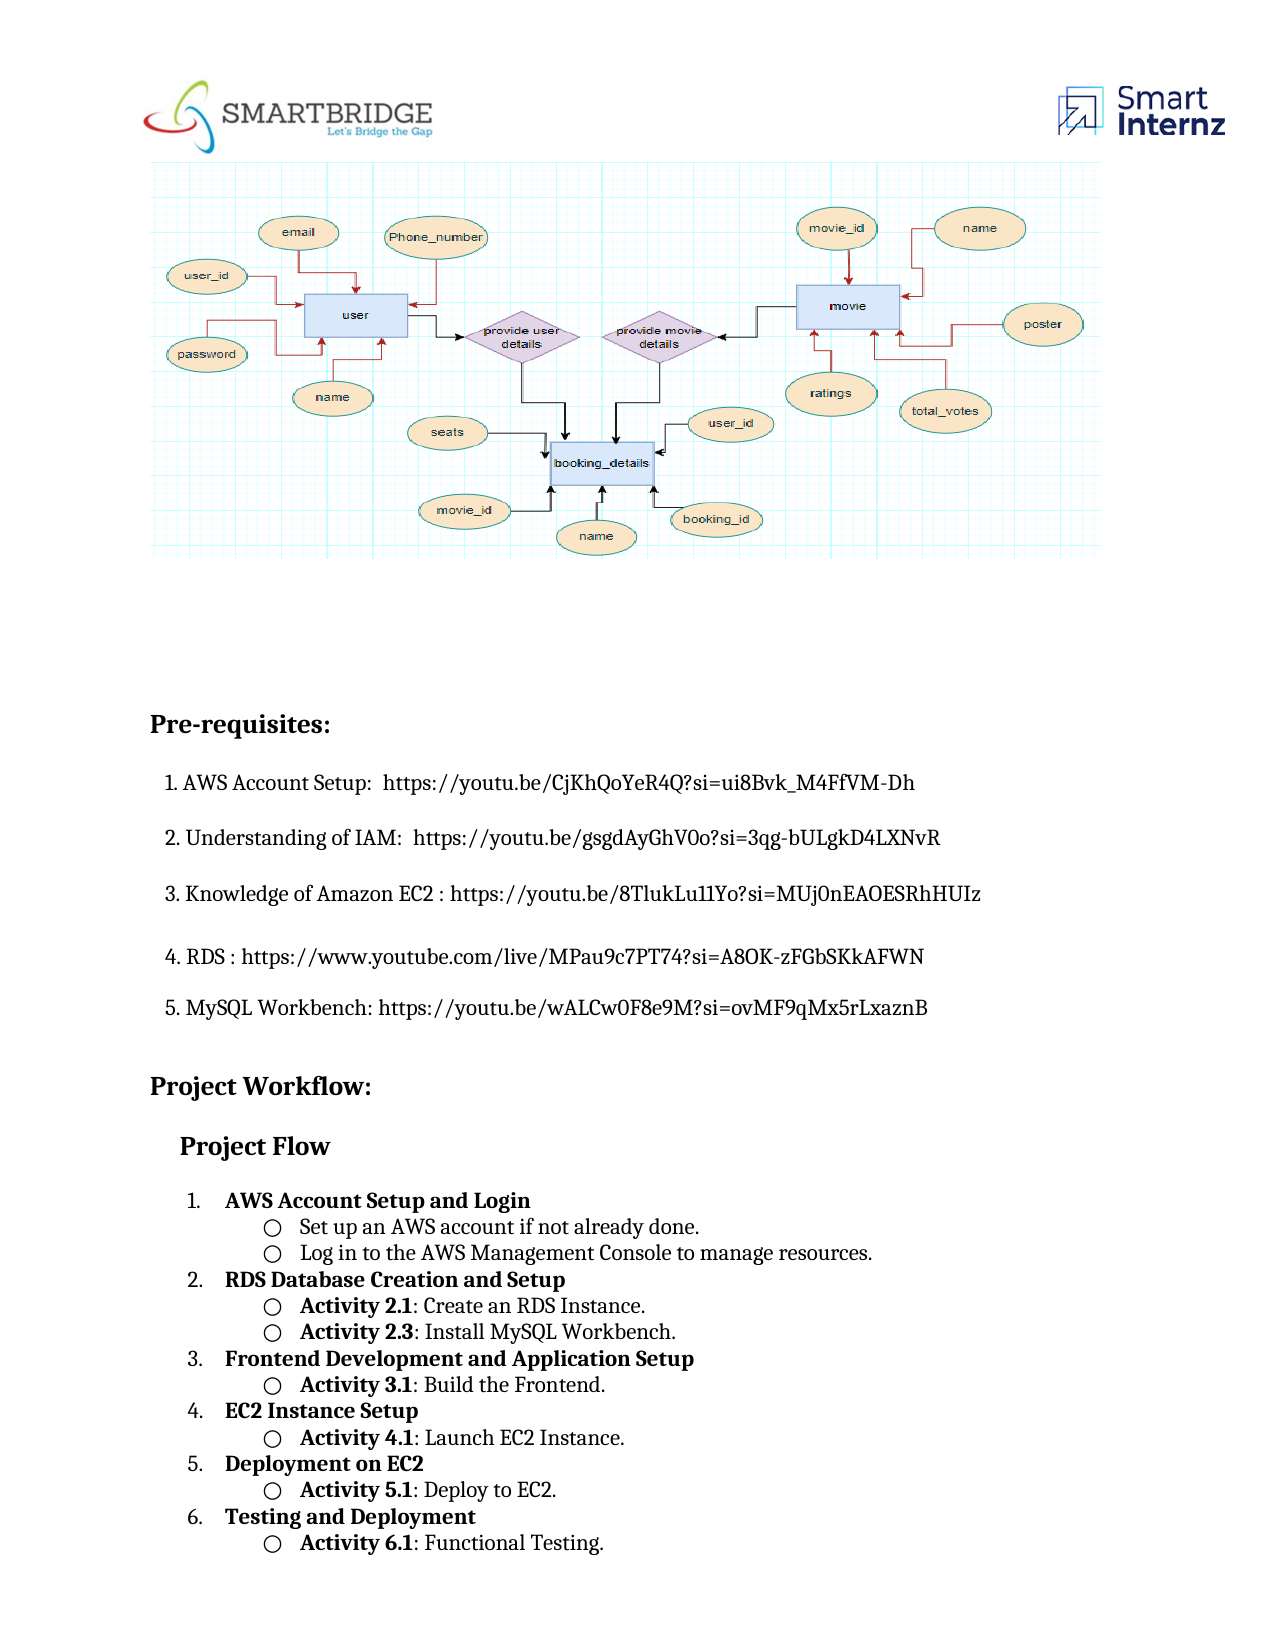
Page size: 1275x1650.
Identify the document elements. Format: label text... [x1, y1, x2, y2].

list Activity 3.1: Build the Frontend. [262, 1372, 1125, 1398]
subtitle Project Flow [150, 1131, 1125, 1162]
list Testing and Deployment [187, 1504, 1125, 1530]
list Activity 4.1: Launch EC2 Instance. [262, 1424, 1125, 1451]
list Set up an AWS account if not already done. [262, 1214, 1125, 1240]
text Pre-requisites: [150, 709, 1125, 741]
picture [150, 162, 1102, 559]
list RDS Database Creation and Setup [187, 1266, 1125, 1293]
text 5. MySQL Workbench: https://youtu.be/wALCw0F8e9M?si=ovMF9qMx5rLxaznB [165, 970, 1125, 1021]
list Activity 6.1: Functional Testing. [262, 1530, 1125, 1556]
list Log in to the AWS Management Console to manage resources. [262, 1240, 1125, 1266]
subtitle 2. Understanding of IAM: https://youtu.be/gsgdAyGhV0o?si=3qg-bULgkD4LXNvR [165, 825, 1125, 852]
subtitle 3. Knowledge of Amazon EC2 : https://youtu.be/8TlukLu11Yo?si=MUj0nEAOESRhHUIz [165, 881, 1125, 907]
text Project Workflow: [150, 1071, 1125, 1102]
picture [140, 75, 437, 159]
list Activity 5.1: Deploy to EC2. [262, 1477, 1125, 1504]
list Activity 2.1: Create an RDS Instance. [262, 1293, 1125, 1319]
list Frontend Development and Application Setup [187, 1346, 1125, 1372]
subtitle 1. AWS Account Setup: https://youtu.be/CjKhQoYeR4Q?si=ui8Bvk_M4FfVM-Dh [165, 770, 1125, 796]
list Activity 2.3: Install MySQL Workbench. [262, 1319, 1125, 1346]
list Deployment on EC2 [187, 1451, 1125, 1477]
list AWS Account Setup and Login [187, 1187, 1125, 1214]
text 4. RDS : https://www.youtube.com/live/MPau9c7PT74?si=A8OK-zFGbSKkAFWN [150, 943, 1125, 970]
picture [1053, 86, 1230, 135]
list EC2 Instance Setup [187, 1398, 1125, 1424]
